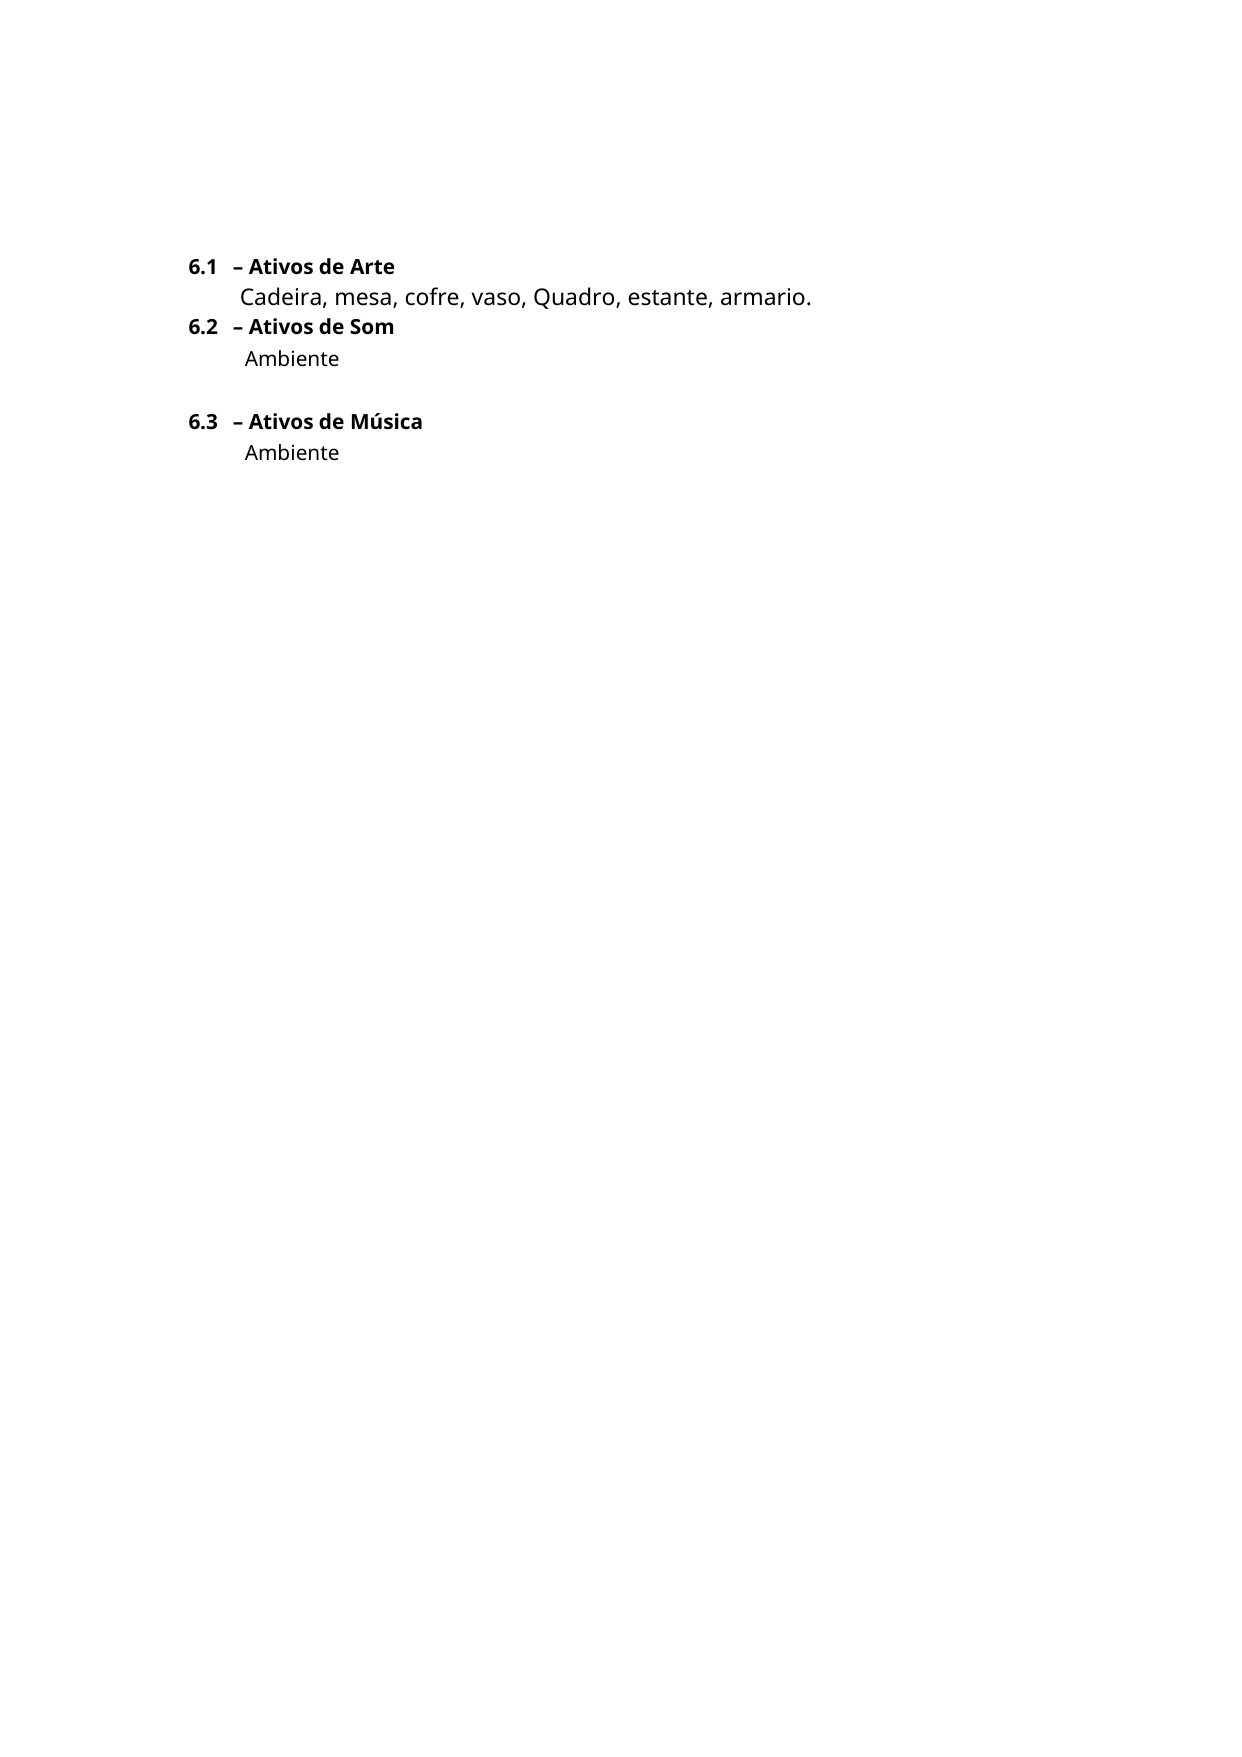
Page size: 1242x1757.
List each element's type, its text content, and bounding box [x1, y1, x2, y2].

text Cadeira, mesa, cofre, vaso, Quadro, estante, armario. [239, 281, 1114, 312]
text Ambiente [244, 438, 346, 466]
list – Ativos de Som Ambiente [188, 312, 433, 372]
subtitle – Ativos de Música [188, 407, 1114, 435]
subtitle – Ativos de Arte [188, 252, 1114, 281]
